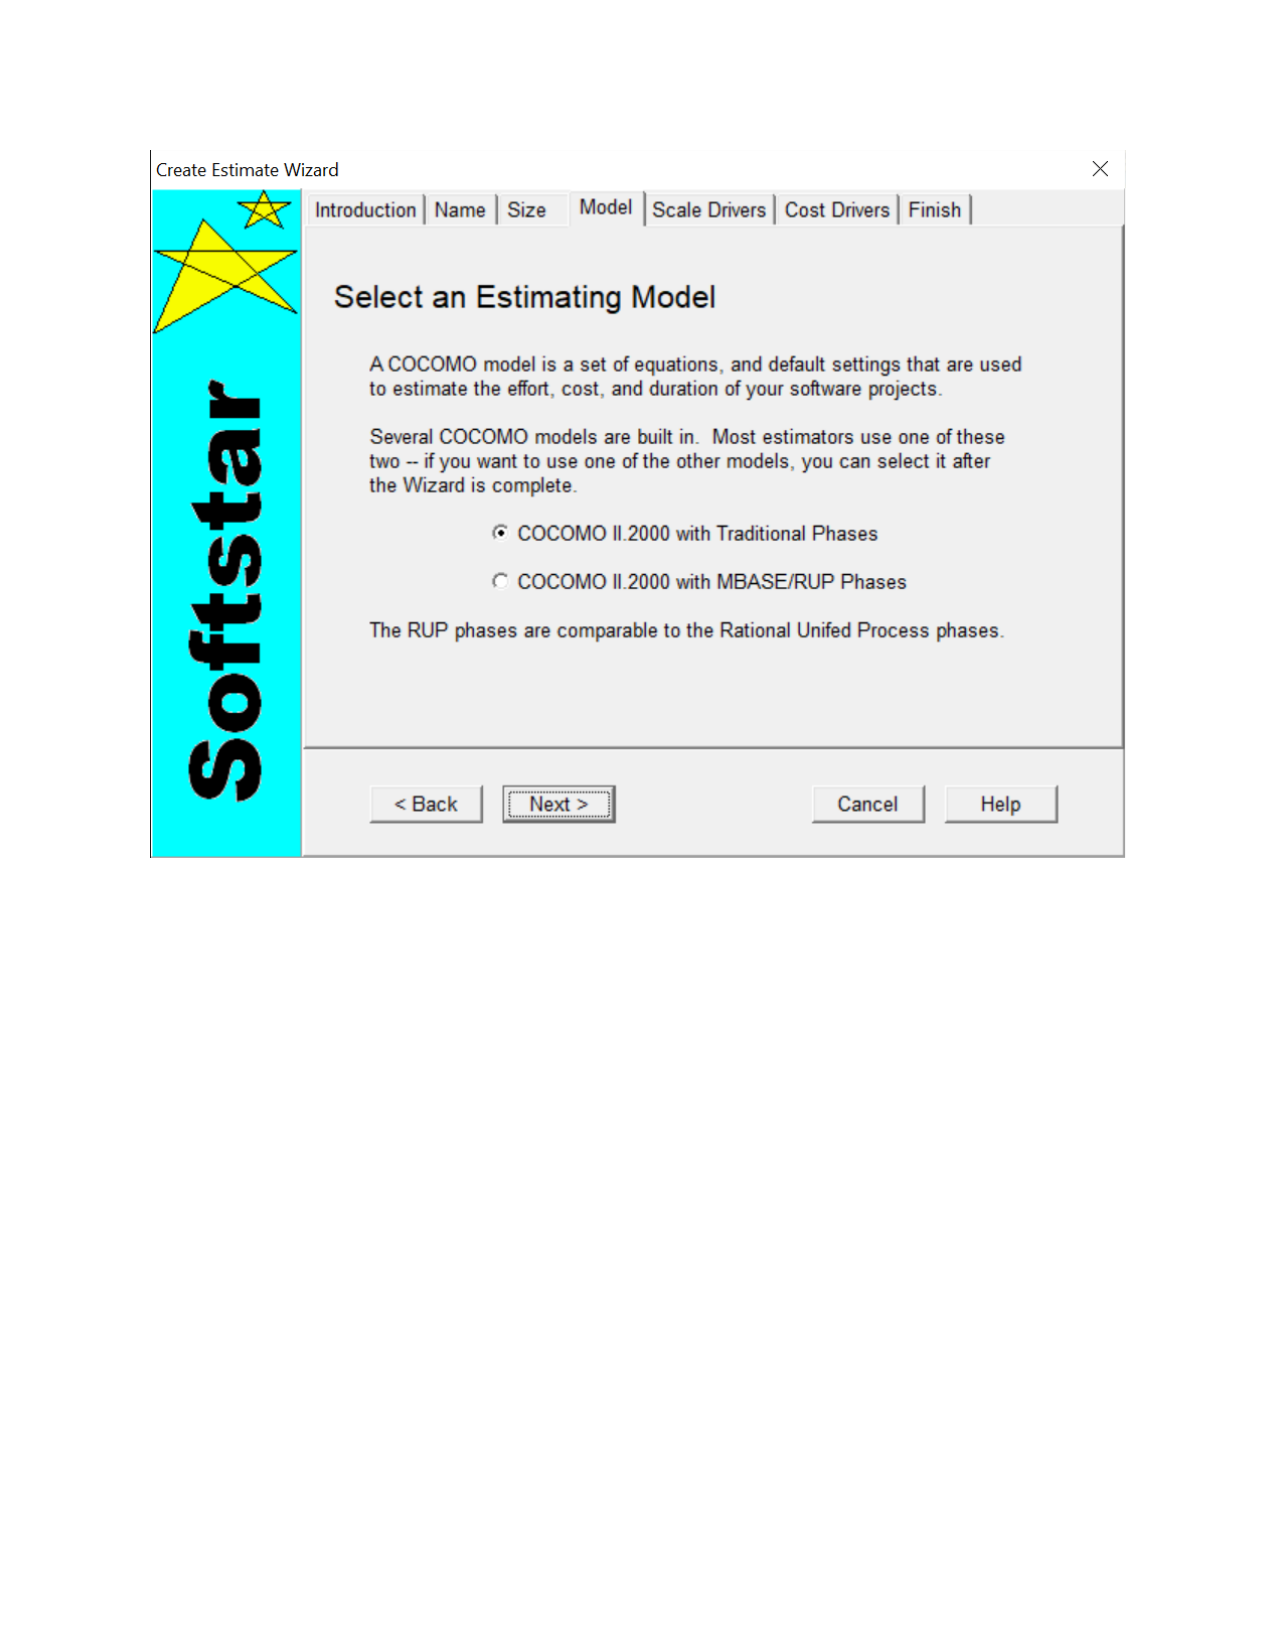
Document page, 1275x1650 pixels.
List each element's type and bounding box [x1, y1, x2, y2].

picture [150, 150, 1125, 858]
